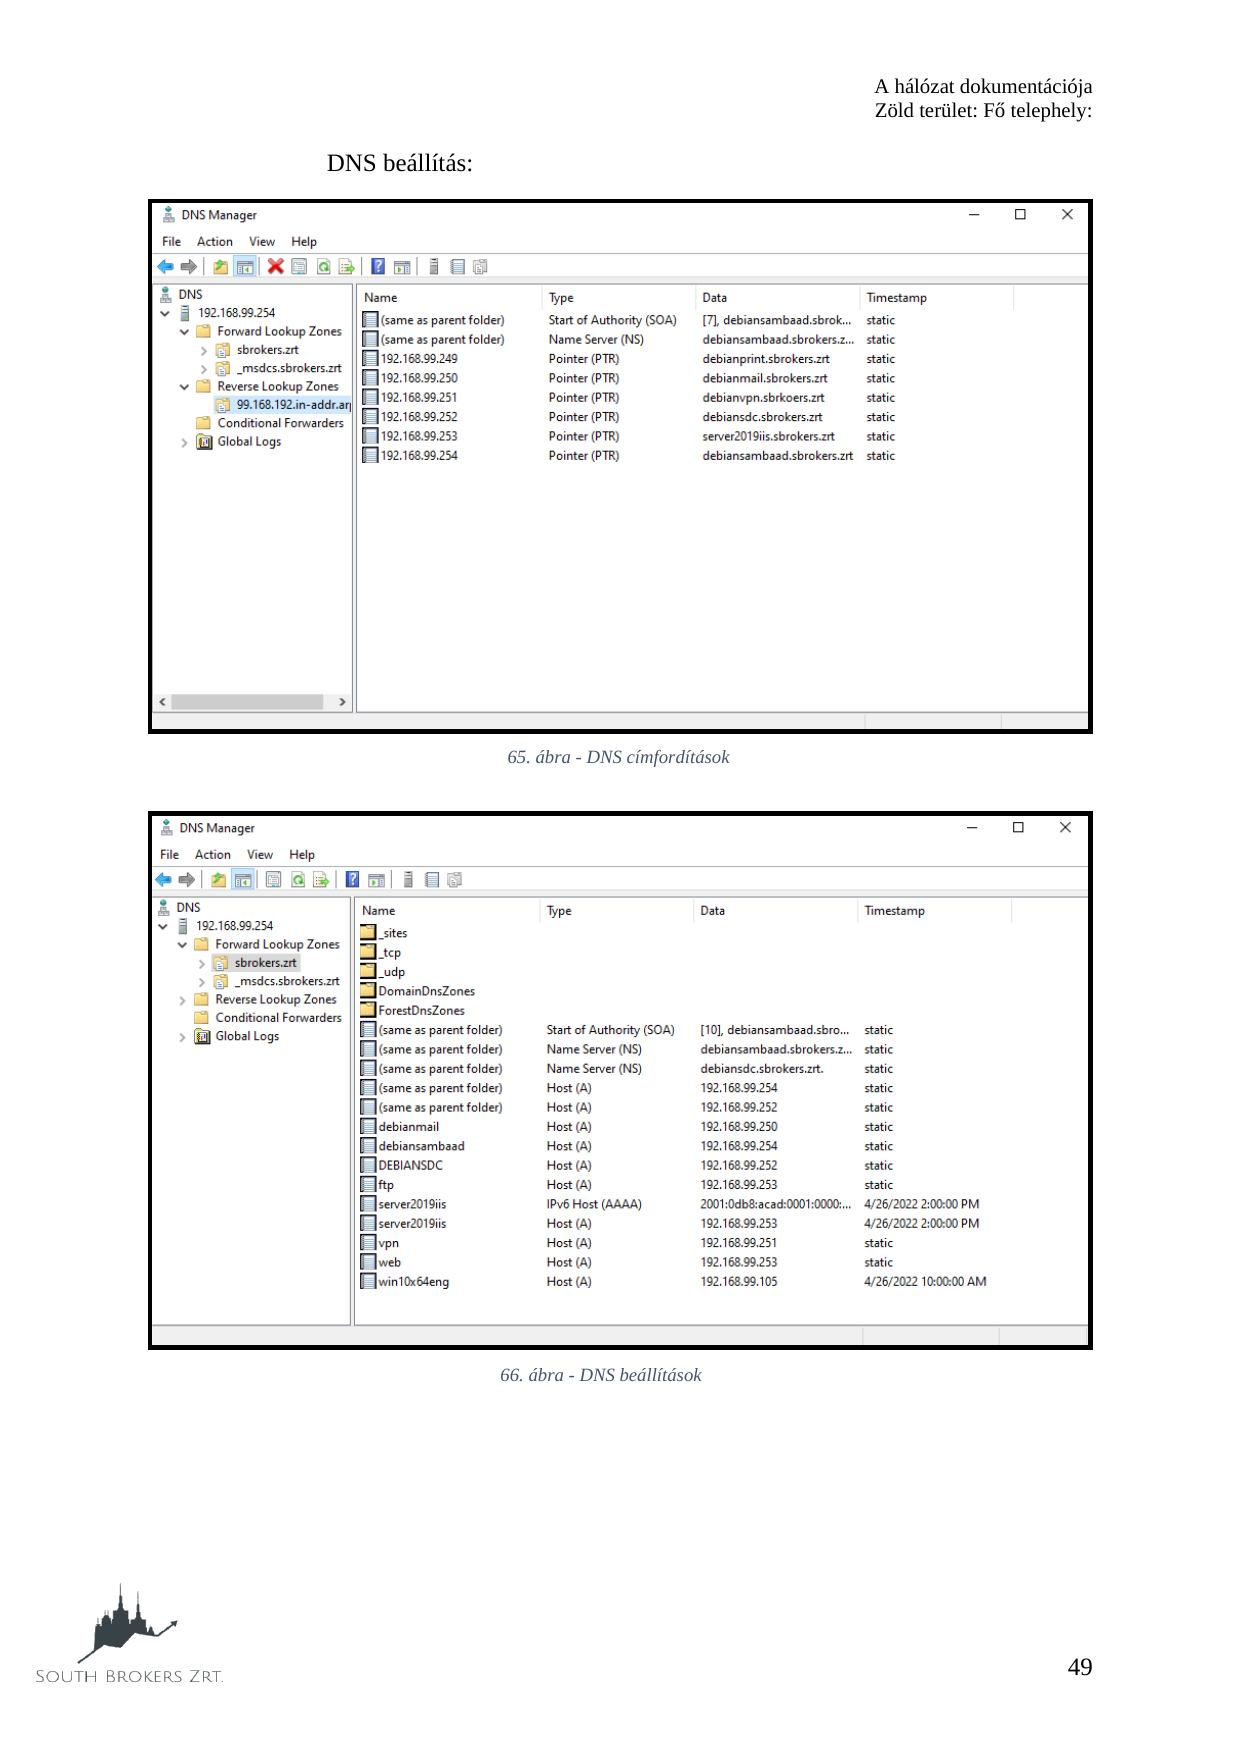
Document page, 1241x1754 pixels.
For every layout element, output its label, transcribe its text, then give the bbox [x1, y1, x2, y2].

picture [152, 203, 1088, 729]
text DNS beállítás: [268, 148, 1093, 176]
picture [0, 1531, 255, 1754]
picture [152, 816, 1088, 1345]
